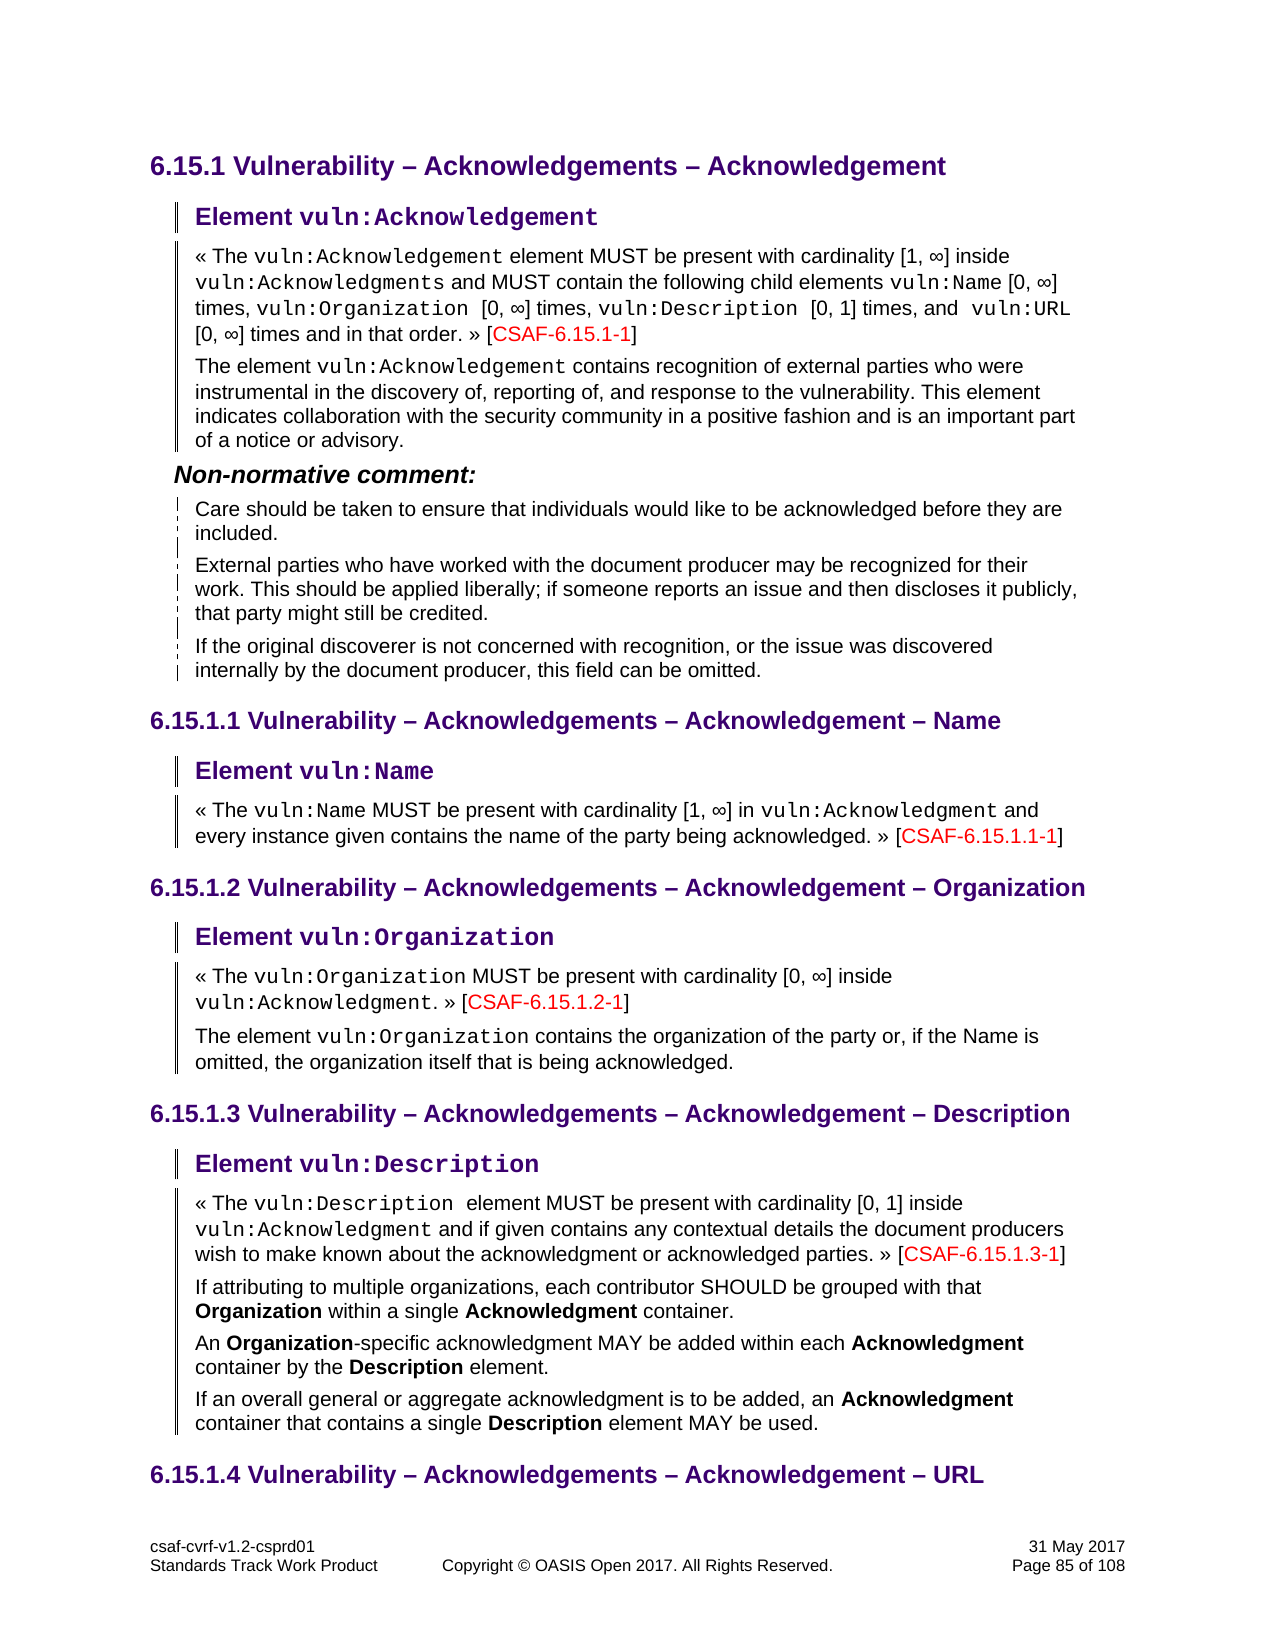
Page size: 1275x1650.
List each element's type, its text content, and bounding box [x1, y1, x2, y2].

subtitle Element vuln:Organization [178, 922, 1125, 953]
subtitle Vulnerability – Acknowledgements – Acknowledgement – Name [150, 706, 1125, 735]
text The element vuln:Acknowledgement contains recognition of external parties who were instrumental in the discovery of, reporting of, and response to the vulnerability. This element indicates collaboration with the security community in a positive fashion and is an important part of a notice or advisory. [178, 354, 1080, 452]
text If the original discoverer is not concerned with recognition, or the issue was discovered internally by the document producer, this field can be omitted. [177, 633, 1080, 681]
text If an overall general or aggregate acknowledgment is to be added, an Acknowledgment container that contains a single Description element MAY be used. [178, 1387, 1080, 1435]
text « The vuln:Organization MUST be present with cardinality [0, ∞] inside vuln:Acknowledgment. » [CSAF-6.15.1.2-1] [178, 962, 1080, 1016]
subtitle Element vuln:Acknowledgement [178, 202, 1125, 233]
text « The vuln:Name MUST be present with cardinality [1, ∞] in vuln:Acknowledgment and every instance given contains the name of the party being acknowledged. » [CSAF-6.15.1.1-1] [178, 795, 1080, 848]
subtitle Element vuln:Name [178, 756, 1125, 787]
subtitle Vulnerability – Acknowledgements – Acknowledgement – Description [150, 1099, 1125, 1128]
text An Organization-specific acknowledgment MAY be added within each Acknowledgment container by the Description element. [178, 1331, 1080, 1379]
subtitle Element vuln:Description [178, 1149, 1125, 1179]
subtitle Vulnerability – Acknowledgements – Acknowledgement – Organization [150, 873, 1125, 901]
subtitle Vulnerability – Acknowledgements – Acknowledgement – URL [150, 1460, 1125, 1489]
subtitle Non-normative comment: [174, 460, 1125, 489]
text If attributing to multiple organizations, each contributor SHOULD be grouped with that Organization within a single Acknowledgment container. [178, 1274, 1080, 1322]
text The element vuln:Organization contains the organization of the party or, if the Name is omitted, the organization itself that is being acknowledged. [178, 1024, 1080, 1074]
text « The vuln:Description element MUST be present with cardinality [0, 1] inside vuln:Acknowledgment and if given contains any contextual details the document producers wish to make known about the acknowledgment or acknowledged parties. » [CSAF-6.15.1.3-1] [178, 1188, 1080, 1266]
text « The vuln:Acknowledgement element MUST be present with cardinality [1, ∞] inside vuln:Acknowledgments and MUST contain the following child elements vuln:Name [0, ∞] times, vuln:Organization [0, ∞] times, vuln:Description [0, 1] times, and vuln:URL [0, ∞] times and in that order. » [CSAF-6.15.1-1] [178, 241, 1080, 346]
text External parties who have worked with the document producer may be recognized for their work. This should be applied liberally; if someone reports an issue and then discloses it publicly, that party might still be credited. [177, 553, 1080, 625]
text Care should be taken to ensure that individuals would like to be acknowledged before they are included. [177, 497, 1080, 545]
subtitle Vulnerability – Acknowledgements – Acknowledgement [150, 150, 1125, 181]
